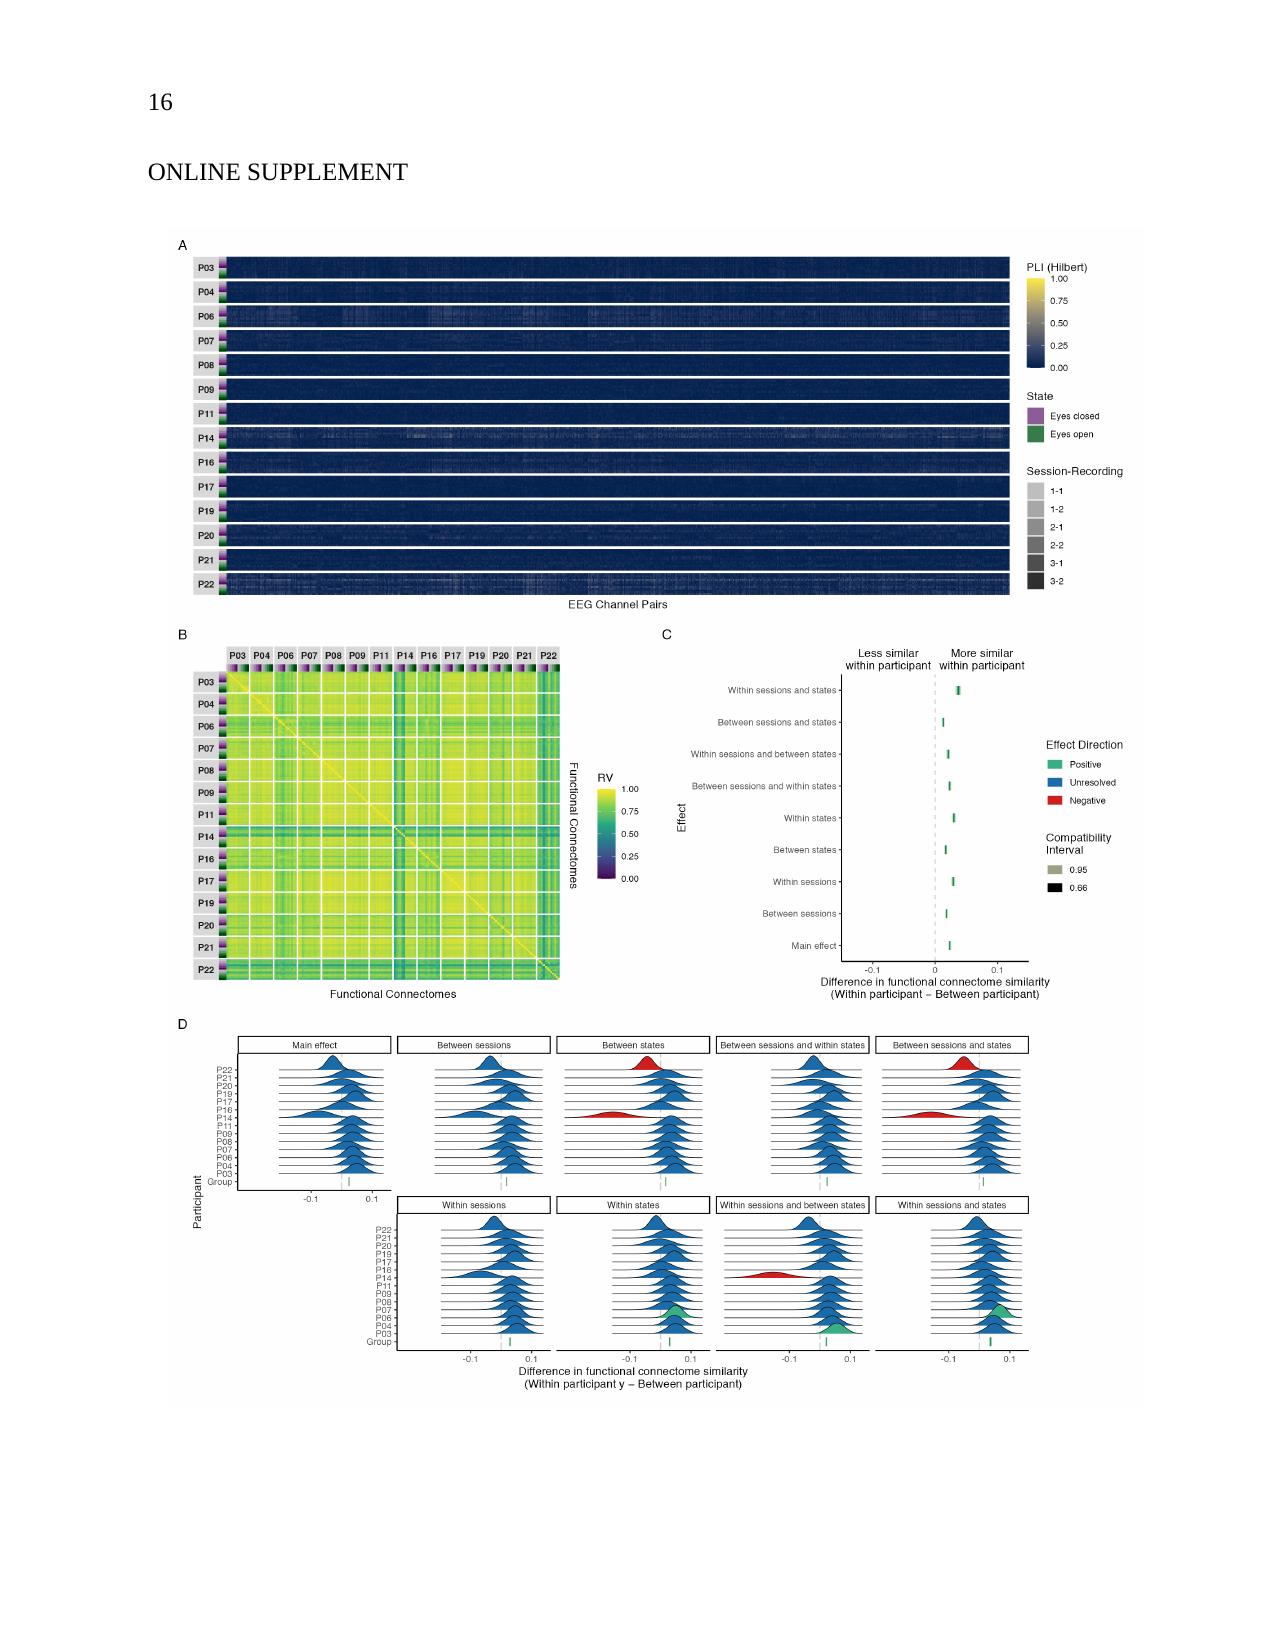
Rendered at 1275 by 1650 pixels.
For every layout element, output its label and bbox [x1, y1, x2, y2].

picture [166, 227, 1146, 1407]
